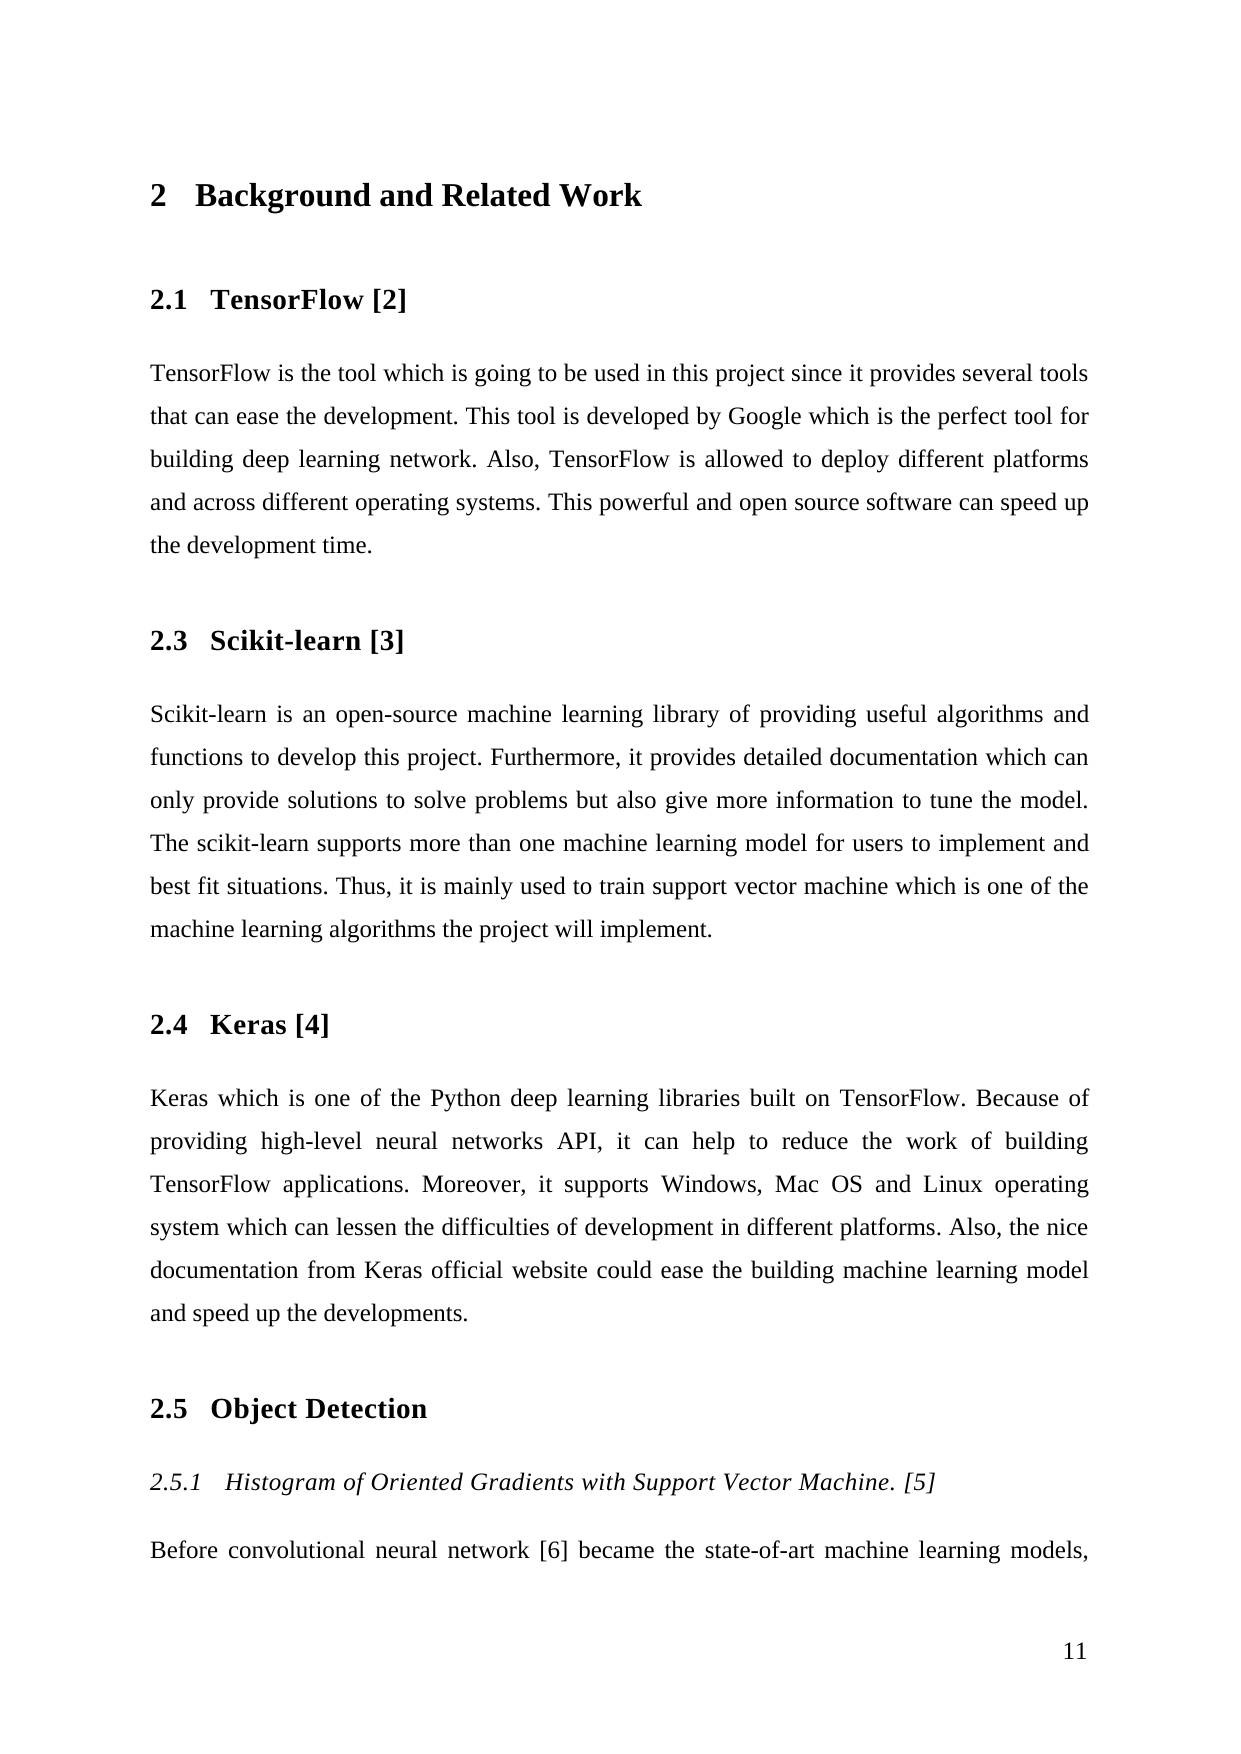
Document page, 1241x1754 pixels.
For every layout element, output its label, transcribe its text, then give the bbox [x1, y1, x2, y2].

text TensorFlow is the tool which is going to be used in this project since it provides several tools that can ease the development. This tool is developed by Google which is the perfect tool for building deep learning network. Also, TensorFlow is allowed to deploy different platforms and across different operating systems. This powerful and open source software can speed up the development time. [150, 358, 1090, 559]
subtitle Object Detection [150, 1392, 1090, 1425]
subtitle Keras [4] [150, 1007, 1090, 1041]
subtitle Background and Related Work [150, 175, 1090, 213]
subtitle TensorFlow [2] [150, 282, 1090, 316]
subtitle Scikit-learn [3] [150, 623, 1090, 657]
text Scikit-learn is an open-source machine learning library of providing useful algorithms and functions to develop this project. Furthermore, it provides detailed documentation which can only provide solutions to solve problems but also give more information to tune the model. The scikit-learn supports more than one machine learning model for users to implement and best fit situations. Thus, it is mainly used to train support vector machine which is one of the machine learning algorithms the project will implement. [150, 699, 1090, 943]
text Keras which is one of the Python deep learning libraries built on TensorFlow. Because of providing high-level neural networks API, it can help to reduce the work of building TensorFlow applications. Moreover, it supports Windows, Mac OS and Linux operating system which can lessen the difficulties of development in different platforms. Also, the nice documentation from Keras official website could ease the building machine learning model and speed up the developments. [150, 1083, 1090, 1327]
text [150, 1535, 1090, 1564]
subtitle Histogram of Oriented Gradients with Support Vector Machine. [5] [150, 1467, 1090, 1496]
